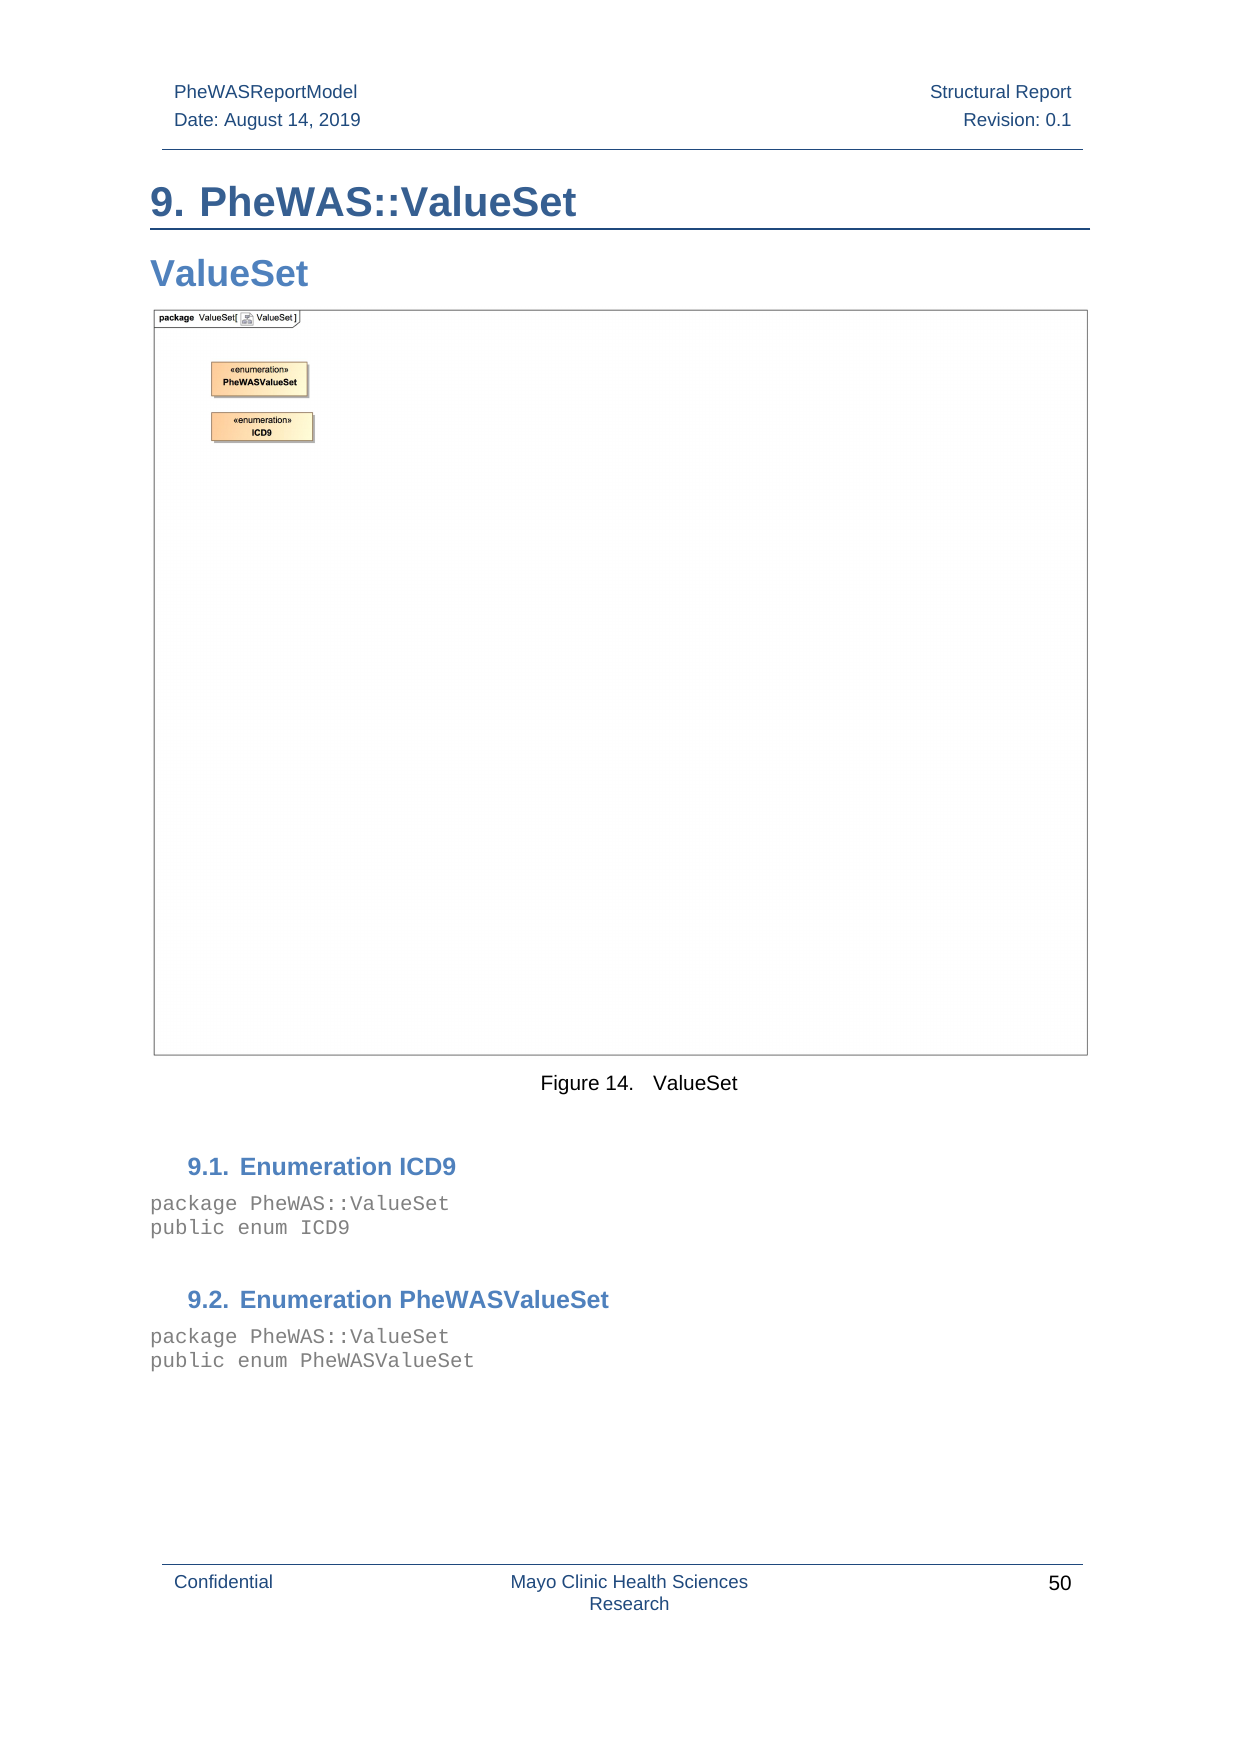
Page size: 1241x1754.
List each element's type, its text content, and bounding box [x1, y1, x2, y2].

picture [150, 306, 1091, 1059]
text public enum PheWASValueSet [150, 1350, 1090, 1374]
subtitle Enumeration PheWASValueSet [187, 1285, 1090, 1314]
subtitle ValueSet [150, 251, 1090, 294]
subtitle Enumeration ICD9 [187, 1152, 1090, 1181]
text package PheWAS::ValueSet [150, 1193, 1090, 1217]
text public enum ICD9 [150, 1217, 1090, 1240]
subtitle PheWAS::ValueSet [150, 178, 1090, 228]
text ValueSet [187, 1071, 1090, 1094]
text package PheWAS::ValueSet [150, 1326, 1090, 1350]
